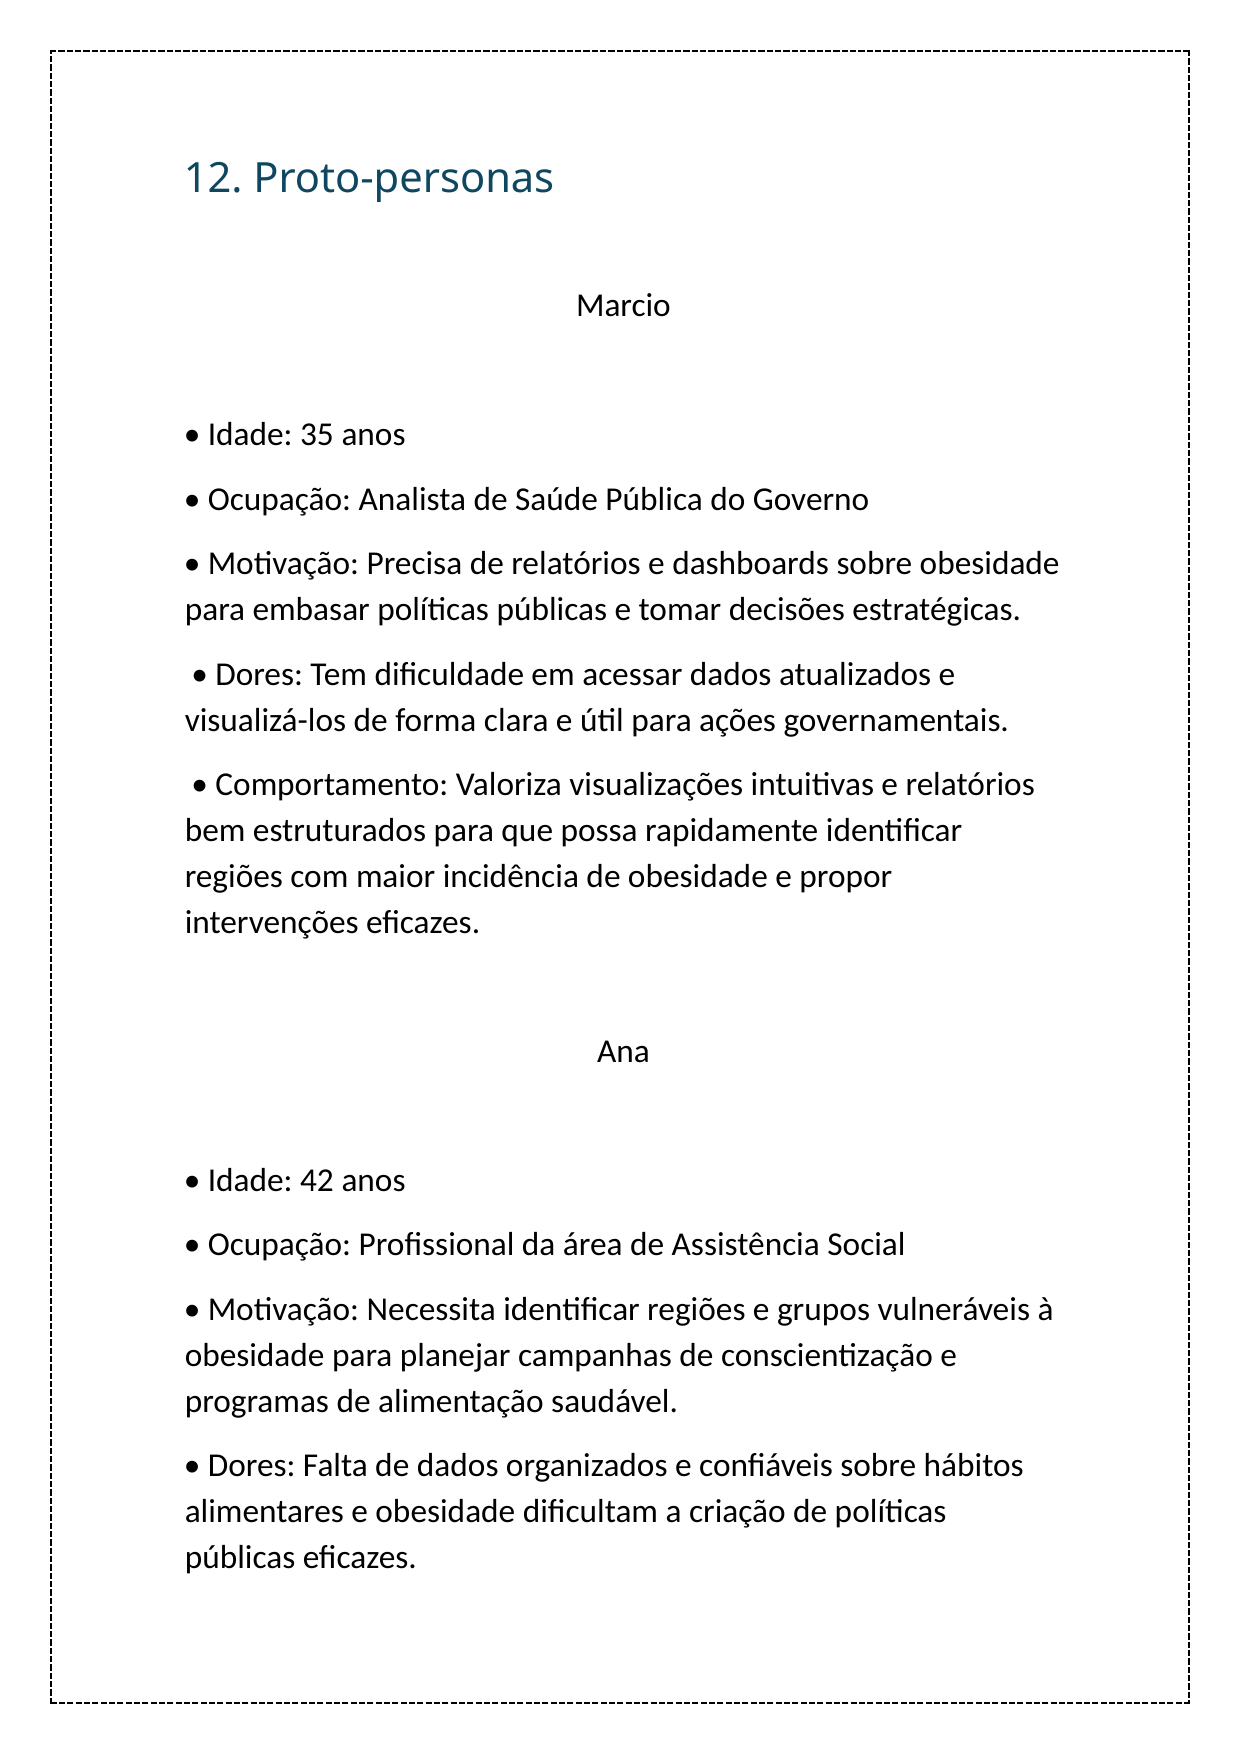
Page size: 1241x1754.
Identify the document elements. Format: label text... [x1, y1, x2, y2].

text Marcio [183, 284, 1063, 325]
text • Dores: Falta de dados organizados e confiáveis sobre hábitos alimentares e obesidade dificultam a criação de políticas públicas eficazes. [183, 1444, 1063, 1577]
text • Motivação: Necessita identificar regiões e grupos vulneráveis à obesidade para planejar campanhas de conscientização e programas de alimentação saudável. [183, 1288, 1063, 1421]
text Ana [183, 1030, 1063, 1071]
text • Ocupação: Profissional da área de Assistência Social [183, 1223, 1063, 1264]
text • Motivação: Precisa de relatórios e dashboards sobre obesidade para embasar políticas públicas e tomar decisões estratégicas. [183, 542, 1063, 629]
text • Comportamento: Valoriza visualizações intuitivas e relatórios bem estruturados para que possa rapidamente identificar regiões com maior incidência de obesidade e propor intervenções eficazes. [183, 763, 1063, 942]
text • Idade: 42 anos [183, 1159, 1063, 1200]
subtitle 12. Proto-personas [183, 148, 1063, 204]
text • Idade: 35 anos [183, 413, 1063, 454]
text • Dores: Tem dificuldade em acessar dados atualizados e visualizá-los de forma clara e útil para ações governamentais. [183, 653, 1063, 739]
text • Ocupação: Analista de Saúde Pública do Governo [183, 478, 1063, 519]
